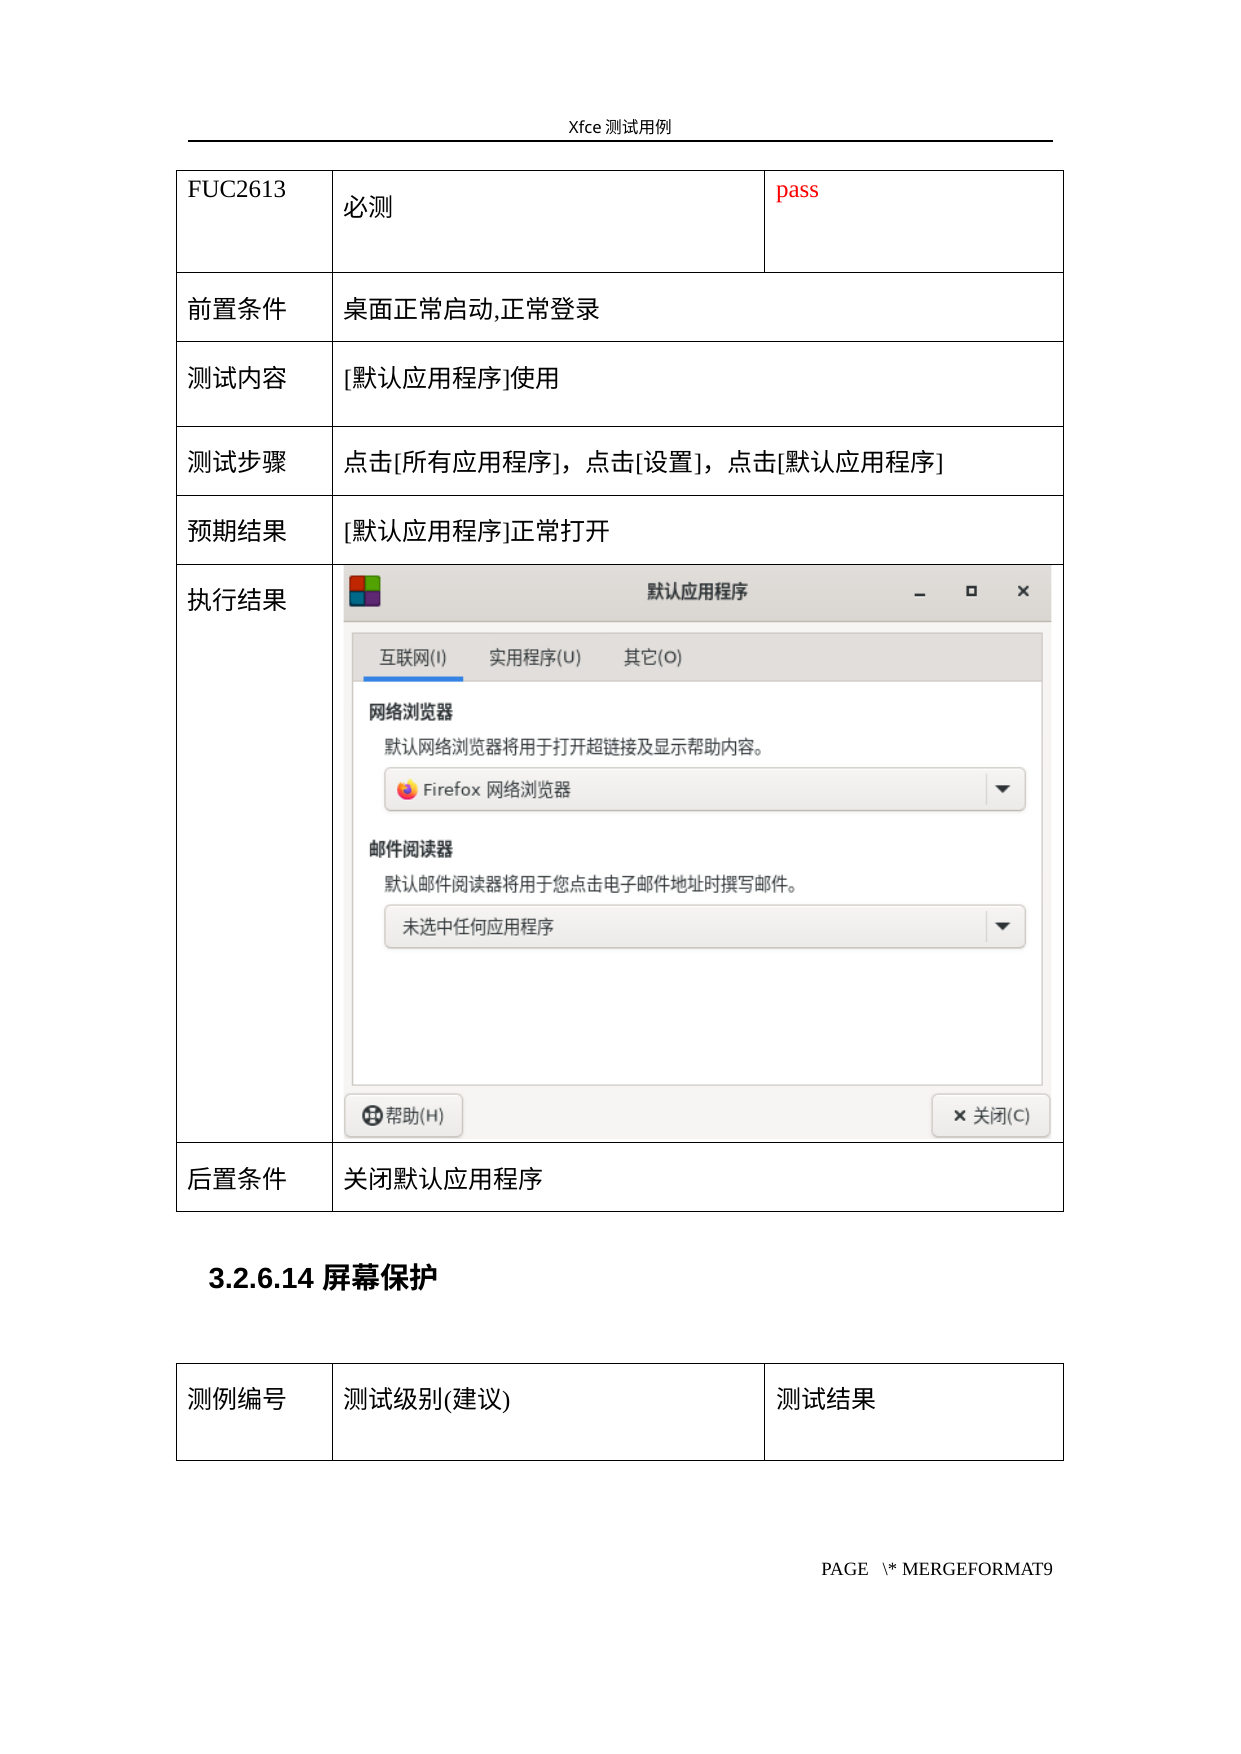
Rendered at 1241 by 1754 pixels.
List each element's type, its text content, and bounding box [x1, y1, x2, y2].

table_cell 关闭默认应用程序 [333, 1143, 1063, 1211]
table_cell 必测 [333, 171, 764, 272]
table_cell [333, 565, 1063, 1142]
table_cell 预期结果 [177, 496, 332, 564]
table_cell 执行结果 [177, 565, 332, 1142]
table_cell FUC2613 [177, 171, 332, 272]
table_cell 后置条件 [177, 1143, 332, 1211]
table_cell 测试步骤 [177, 427, 332, 495]
table_cell 测试内容 [177, 342, 332, 426]
table_header 测例编号 [177, 1364, 332, 1460]
table_cell [默认应用程序]正常打开 [333, 496, 1063, 564]
table_cell pass [765, 171, 1063, 272]
subtitle 3.2.6.14 屏幕保护 [187, 1241, 1053, 1309]
table_cell [默认应用程序]使用 [333, 342, 1063, 426]
table_cell 桌面正常启动,正常登录 [333, 273, 1063, 341]
table_cell 点击[所有应用程序]，点击[设置]，点击[默认应用程序] [333, 427, 1063, 495]
picture [343, 565, 1052, 1139]
table_header 测试结果 [765, 1364, 1063, 1460]
table_header 测试级别(建议) [333, 1364, 764, 1460]
table_cell 前置条件 [177, 273, 332, 341]
